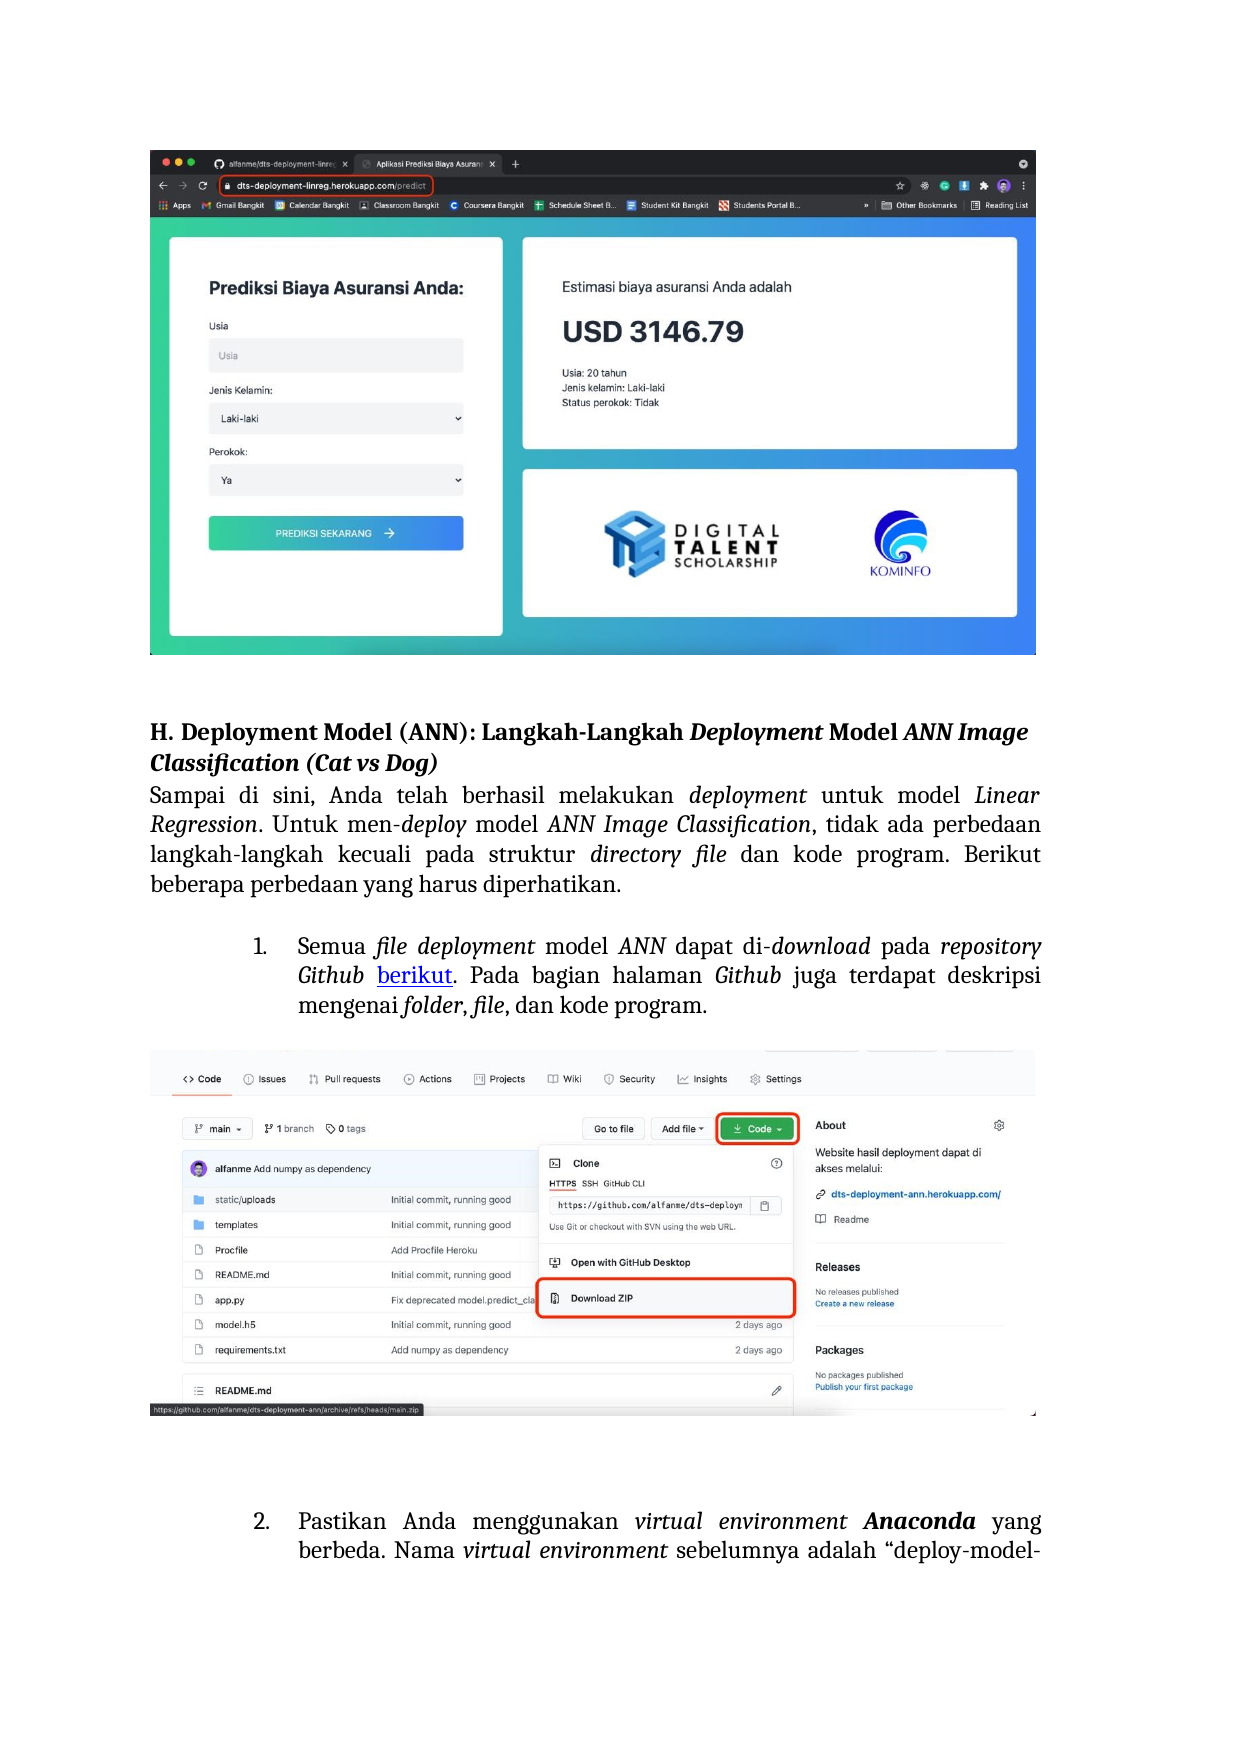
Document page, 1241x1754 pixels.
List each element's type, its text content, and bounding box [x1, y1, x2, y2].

picture [150, 150, 1036, 655]
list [253, 1507, 1042, 1565]
picture [150, 1050, 1036, 1416]
text Sampai di sini, Anda telah berhasil melakukan deployment untuk model Linear Regression. Untuk men-deploy model ANN Image Classification, tidak ada perbedaan langkah-langkah kecuali pada struktur directory file dan kode program. Berikut beberapa perbedaan yang harus diperhatikan. [150, 781, 1042, 898]
text H. Deployment Model (ANN): Langkah-Langkah Deployment Model ANN Image [150, 718, 1090, 747]
text Classification (Cat vs Dog) [150, 749, 1090, 778]
list Semua file deployment model ANN dapat di-download pada repository Github berikut. Pada bagian halaman Github juga terdapat deskripsi mengenai folder, file, dan kode program. [253, 932, 1042, 1020]
